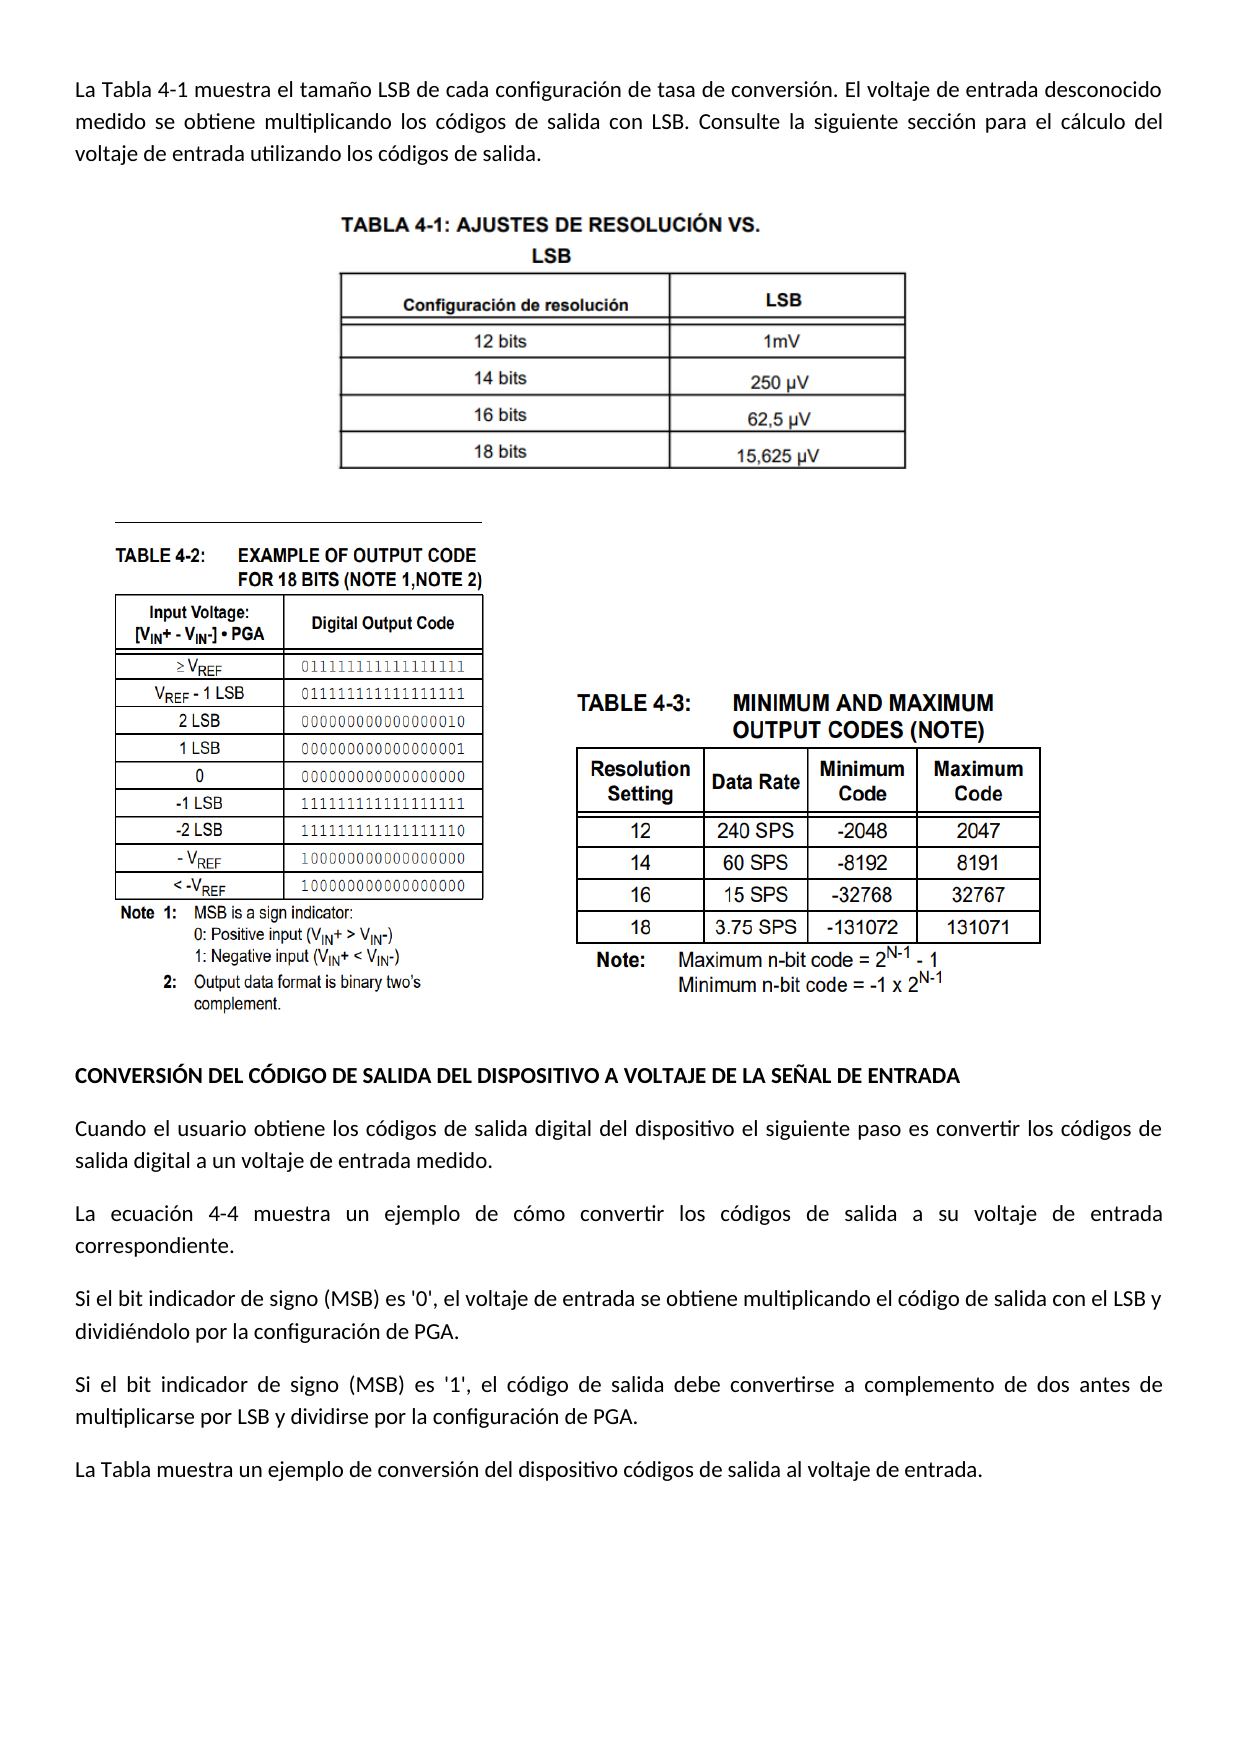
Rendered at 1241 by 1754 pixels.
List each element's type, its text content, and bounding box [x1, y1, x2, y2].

text CONVERSIÓN DEL CÓDIGO DE SALIDA DEL DISPOSITIVO A VOLTAJE DE LA SEÑAL DE ENTRADA [75, 1061, 1165, 1089]
picture [320, 192, 920, 498]
picture [534, 667, 1067, 1037]
text La ecuación 4-4 muestra un ejemplo de cómo convertir los códigos de salida a su voltaje de entrada correspondiente. [75, 1199, 1165, 1259]
picture [75, 522, 529, 1037]
text La Tabla muestra un ejemplo de conversión del dispositivo códigos de salida al voltaje de entrada. [75, 1455, 1165, 1483]
text Cuando el usuario obtiene los códigos de salida digital del dispositivo el siguiente paso es convertir los códigos de salida digital a un voltaje de entrada medido. [75, 1114, 1165, 1174]
text Si el bit indicador de signo (MSB) es '1', el código de salida debe convertirse a complemento de dos antes de multiplicarse por LSB y dividirse por la configuración de PGA. [75, 1370, 1165, 1430]
text La Tabla 4-1 muestra el tamaño LSB de cada configuración de tasa de conversión. El voltaje de entrada desconocido medido se obtiene multiplicando los códigos de salida con LSB. Consulte la siguiente sección para el cálculo del voltaje de entrada utilizando los códigos de salida. [75, 75, 1165, 167]
text Si el bit indicador de signo (MSB) es '0', el voltaje de entrada se obtiene multiplicando el código de salida con el LSB y dividiéndolo por la configuración de PGA. [75, 1284, 1165, 1345]
